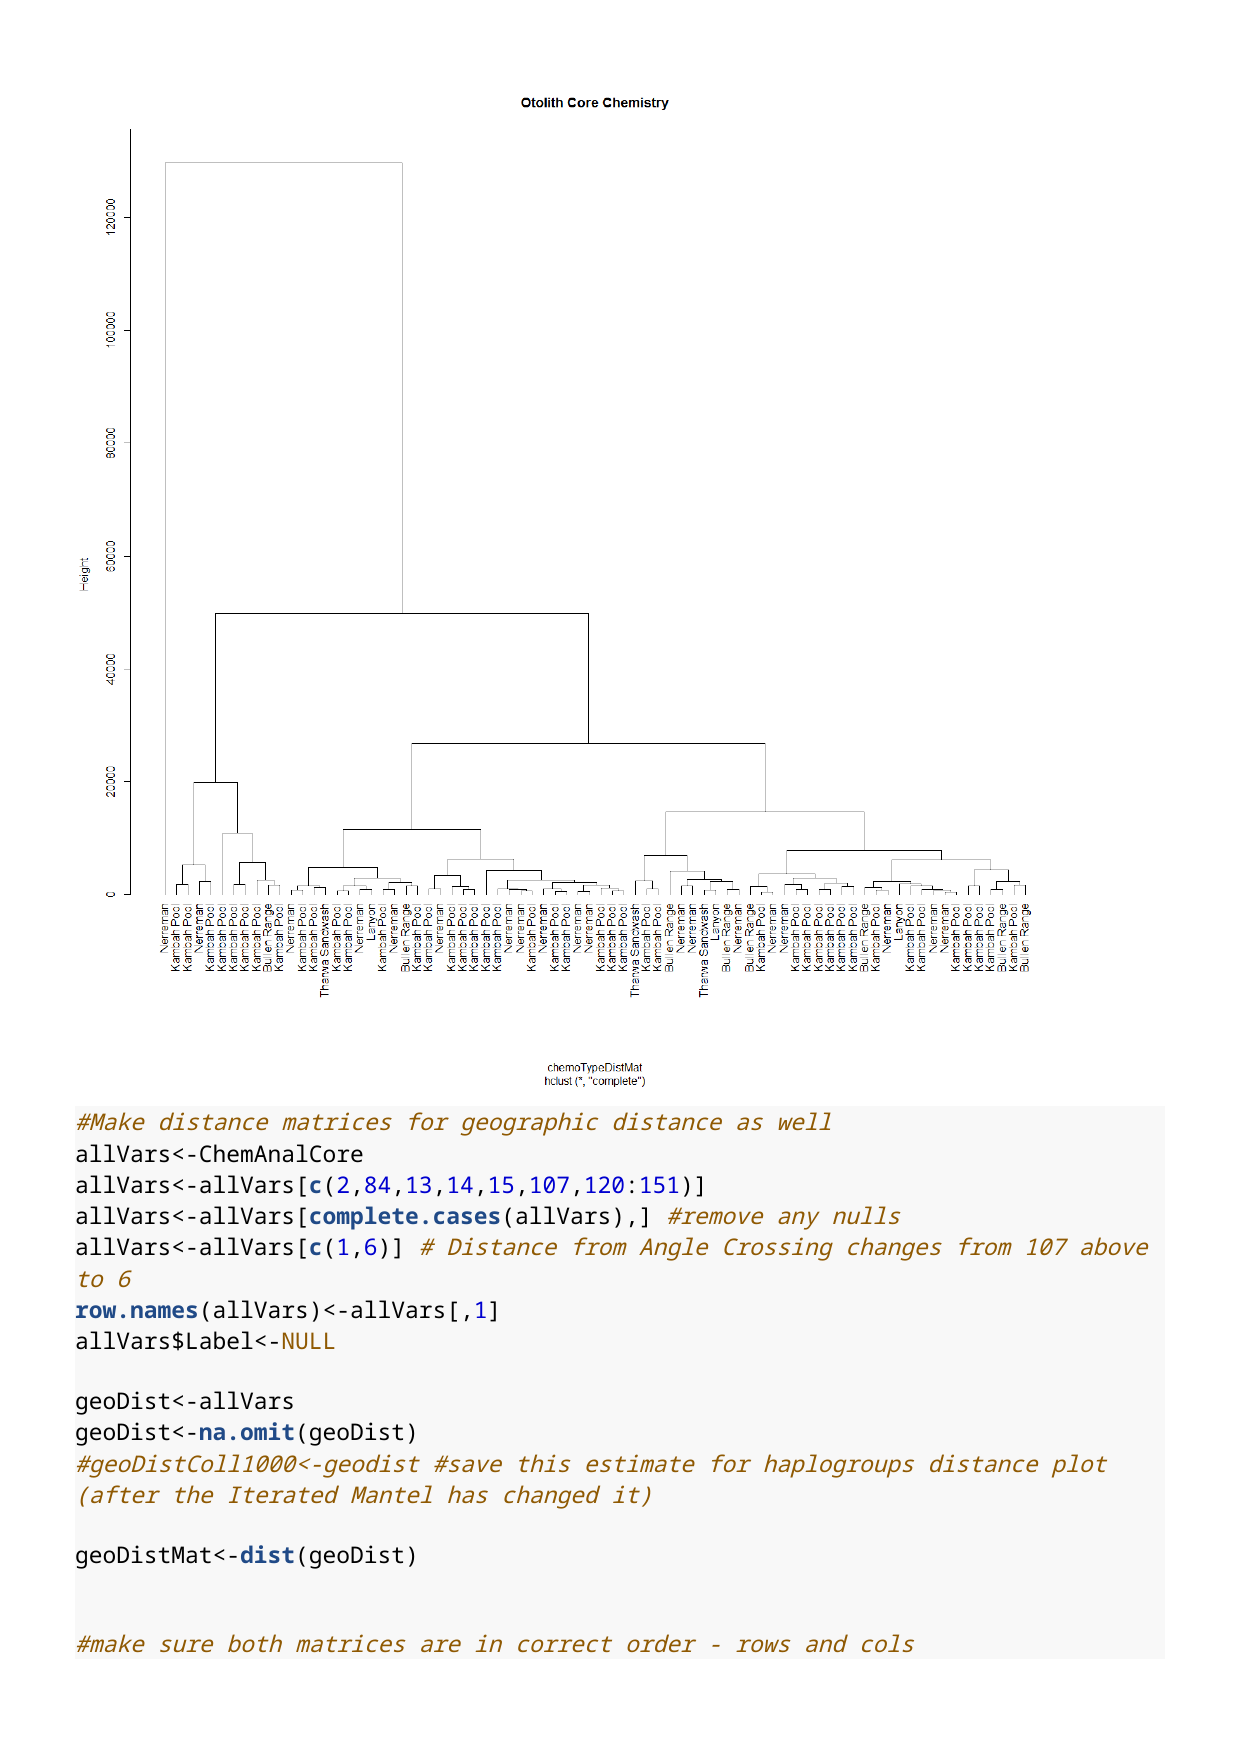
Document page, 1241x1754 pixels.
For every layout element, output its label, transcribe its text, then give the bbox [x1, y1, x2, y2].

picture [75, 75, 1088, 1088]
